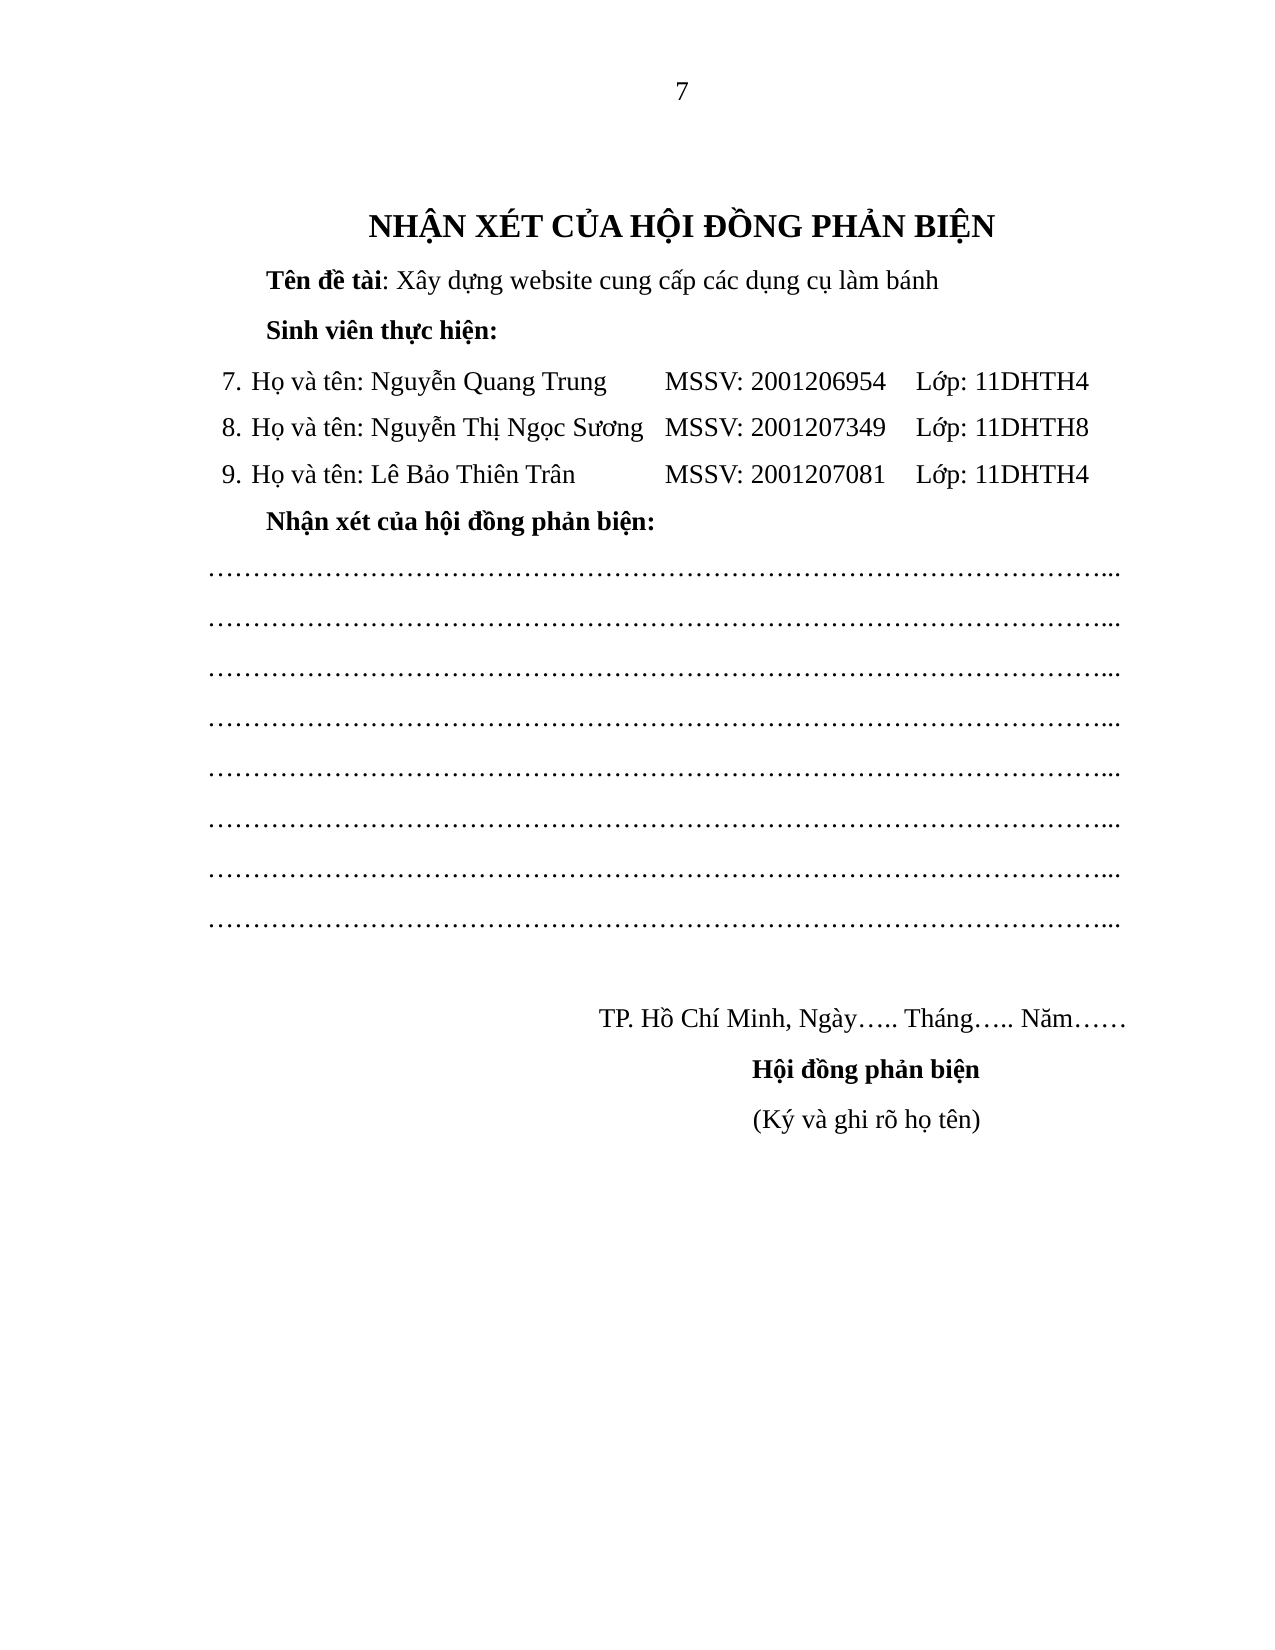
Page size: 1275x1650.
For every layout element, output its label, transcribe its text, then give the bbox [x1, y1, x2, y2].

list Họ và tên: Nguyễn Quang Trung MSSV: 2001206954 Lớp: 11DHTH4 [222, 365, 1157, 396]
list Nhận xét của hội đồng phản biện: [266, 505, 1157, 536]
text Sinh viên thực hiện: [207, 314, 1157, 346]
subtitle NHẬN XÉT CỦA HỘI ĐỒNG PHẢN BIỆN [207, 207, 1157, 245]
text ………………………………………………………………………………………... [207, 651, 1157, 682]
text Hội đồng phản biện [207, 1053, 980, 1084]
text (Ký và ghi rõ họ tên) [207, 1103, 995, 1134]
list Họ và tên: Lê Bảo Thiên Trân MSSV: 2001207081 Lớp: 11DHTH4 [222, 458, 1157, 489]
text ………………………………………………………………………………………... [207, 852, 1157, 883]
text TP. Hồ Chí Minh, Ngày….. Tháng….. Năm…… [207, 1003, 1127, 1034]
text ………………………………………………………………………………………... [207, 752, 1157, 783]
text Tên đề tài: Xây dựng website cung cấp các dụng cụ làm bánh [207, 264, 1157, 295]
list Họ và tên: Nguyễn Thị Ngọc Sương MSSV: 2001207349 Lớp: 11DHTH8 [222, 411, 1157, 442]
text ………………………………………………………………………………………... [207, 701, 1157, 732]
text ………………………………………………………………………………………... [207, 802, 1157, 833]
text ………………………………………………………………………………………... [207, 902, 1157, 933]
text ………………………………………………………………………………………... [207, 551, 1157, 582]
text ………………………………………………………………………………………... [207, 601, 1157, 632]
